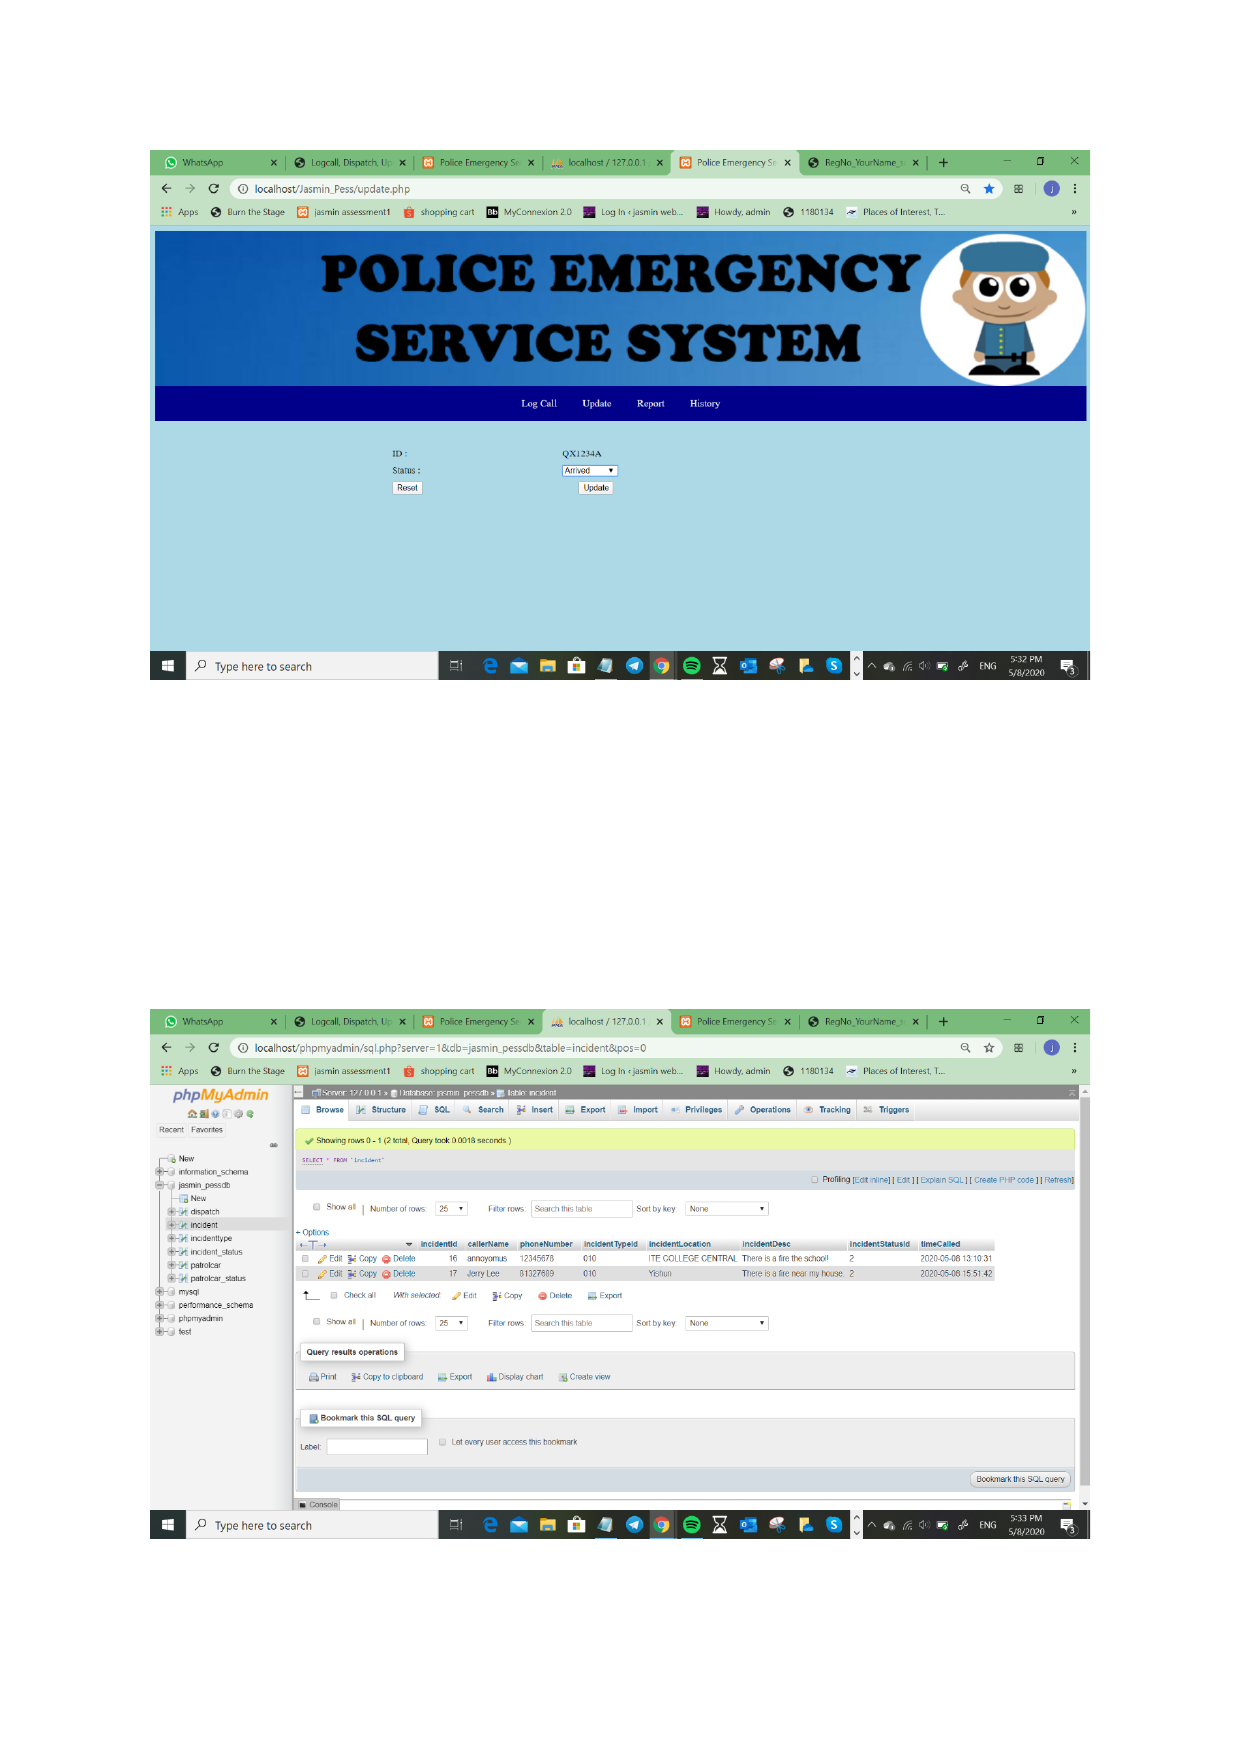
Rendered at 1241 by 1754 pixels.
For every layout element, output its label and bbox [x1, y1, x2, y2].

picture [150, 1009, 1091, 1539]
picture [150, 150, 1091, 680]
